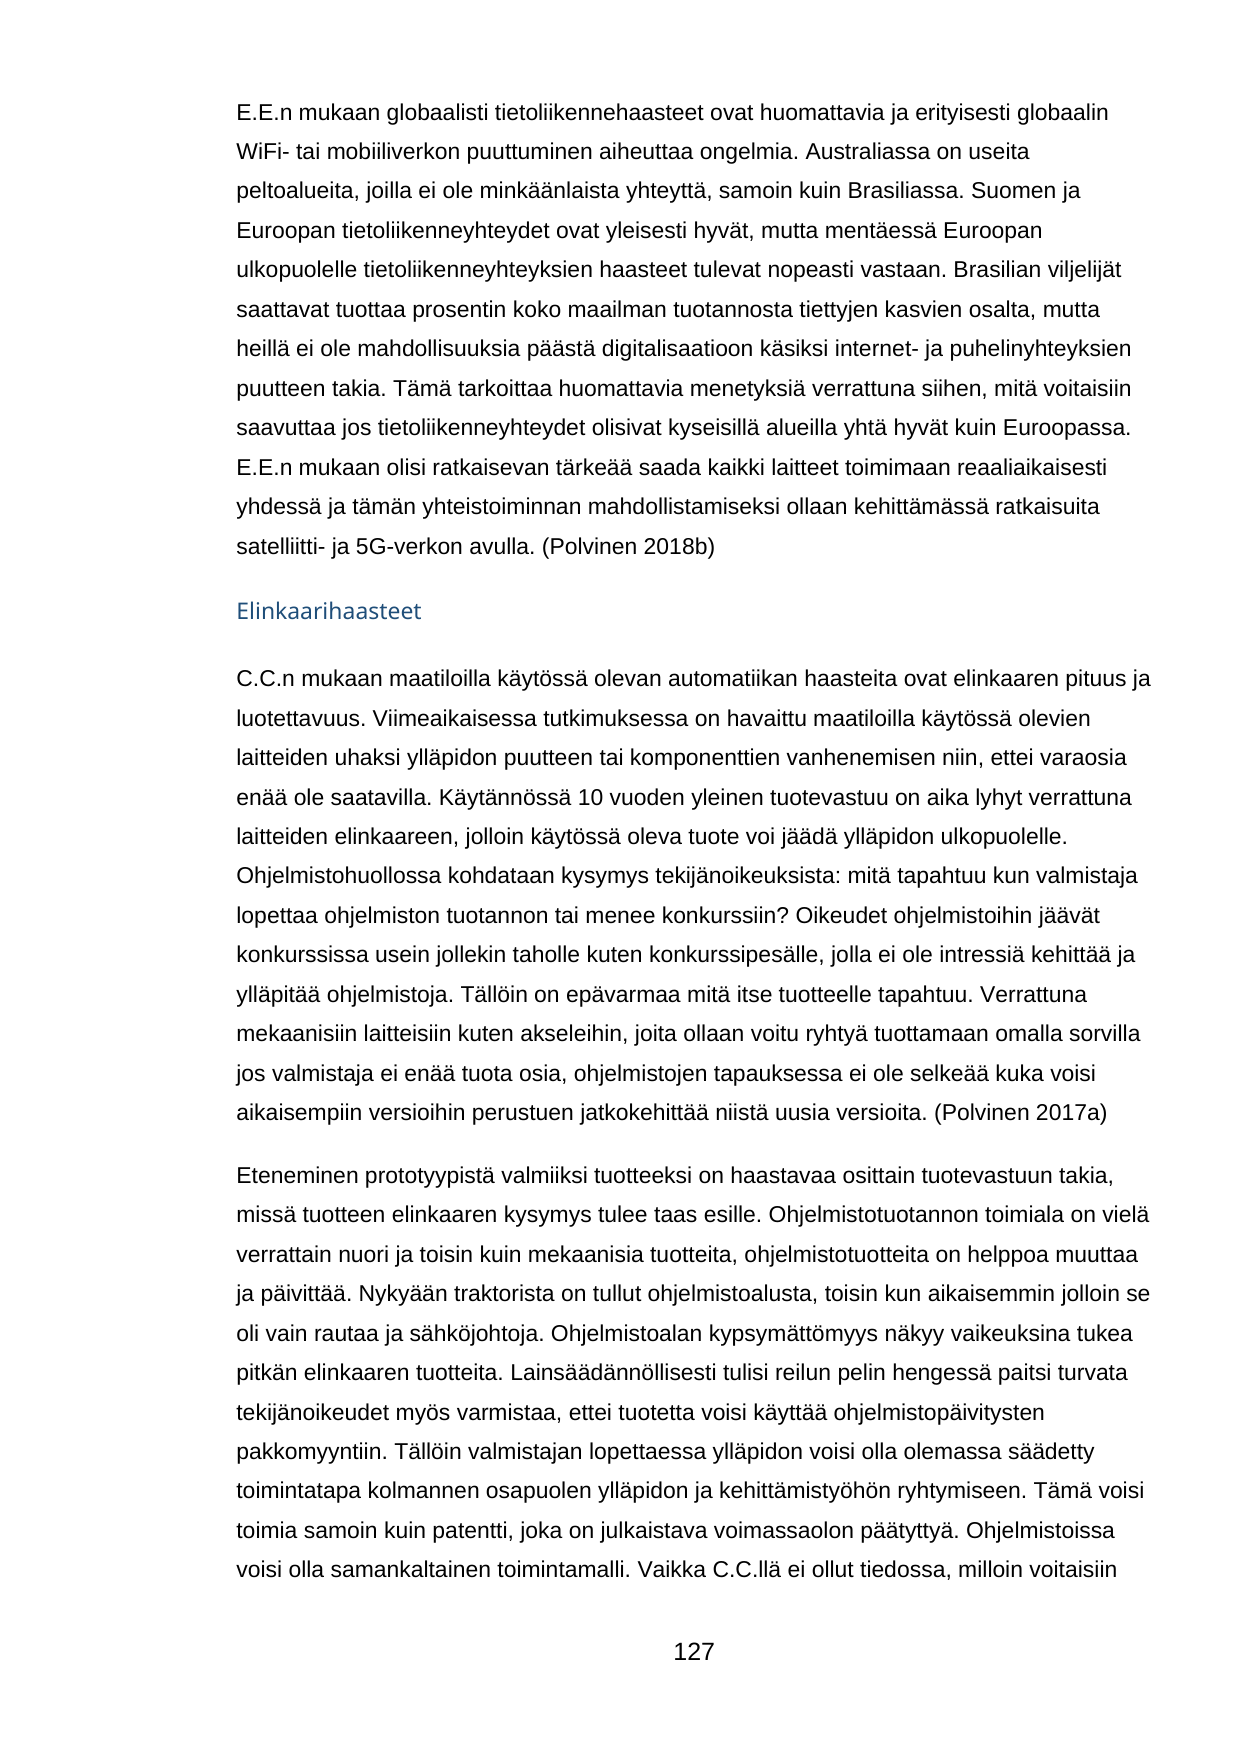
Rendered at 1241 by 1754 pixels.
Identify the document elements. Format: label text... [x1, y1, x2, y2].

subtitle Elinkaarihaasteet [236, 595, 1152, 626]
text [236, 1162, 1152, 1583]
text C.C.n mukaan maatiloilla käytössä olevan automatiikan haasteita ovat elinkaaren pituus ja luotettavuus. Viimeaikaisessa tutkimuksessa on havaittu maatiloilla käytössä olevien laitteiden uhaksi ylläpidon puutteen tai komponenttien vanhenemisen niin, ettei varaosia enää ole saatavilla. Käytännössä 10 vuoden yleinen tuotevastuu on aika lyhyt verrattuna laitteiden elinkaareen, jolloin käytössä oleva tuote voi jäädä ylläpidon ulkopuolelle. Ohjelmistohuollossa kohdataan kysymys tekijänoikeuksista: mitä tapahtuu kun valmistaja lopettaa ohjelmiston tuotannon tai menee konkurssiin? Oikeudet ohjelmistoihin jäävät konkurssissa usein jollekin taholle kuten konkurssipesälle, jolla ei ole intressiä kehittää ja ylläpitää ohjelmistoja. Tällöin on epävarmaa mitä itse tuotteelle tapahtuu. Verrattuna mekaanisiin laitteisiin kuten akseleihin, joita ollaan voitu ryhtyä tuottamaan omalla sorvilla jos valmistaja ei enää tuota osia, ohjelmistojen tapauksessa ei ole selkeää kuka voisi aikaisempiin versioihin perustuen jatkokehittää niistä uusia versioita. (Polvinen 2017a) [236, 665, 1152, 1126]
text E.E.n mukaan globaalisti tietoliikennehaasteet ovat huomattavia ja erityisesti globaalin WiFi- tai mobiiliverkon puuttuminen aiheuttaa ongelmia. Australiassa on useita peltoalueita, joilla ei ole minkäänlaista yhteyttä, samoin kuin Brasiliassa. Suomen ja Euroopan tietoliikenneyhteydet ovat yleisesti hyvät, mutta mentäessä Euroopan ulkopuolelle tietoliikenneyhteyksien haasteet tulevat nopeasti vastaan. Brasilian viljelijät saattavat tuottaa prosentin koko maailman tuotannosta tiettyjen kasvien osalta, mutta heillä ei ole mahdollisuuksia päästä digitalisaatioon käsiksi internet- ja puhelinyhteyksien puutteen takia. Tämä tarkoittaa huomattavia menetyksiä verrattuna siihen, mitä voitaisiin saavuttaa jos tietoliikenneyhteydet olisivat kyseisillä alueilla yhtä hyvät kuin Euroopassa. E.E.n mukaan olisi ratkaisevan tärkeää saada kaikki laitteet toimimaan reaaliaikaisesti yhdessä ja tämän yhteistoiminnan mahdollistamiseksi ollaan kehittämässä ratkaisuita satelliitti- ja 5G-verkon avulla. (Polvinen 2018b) [236, 98, 1152, 559]
